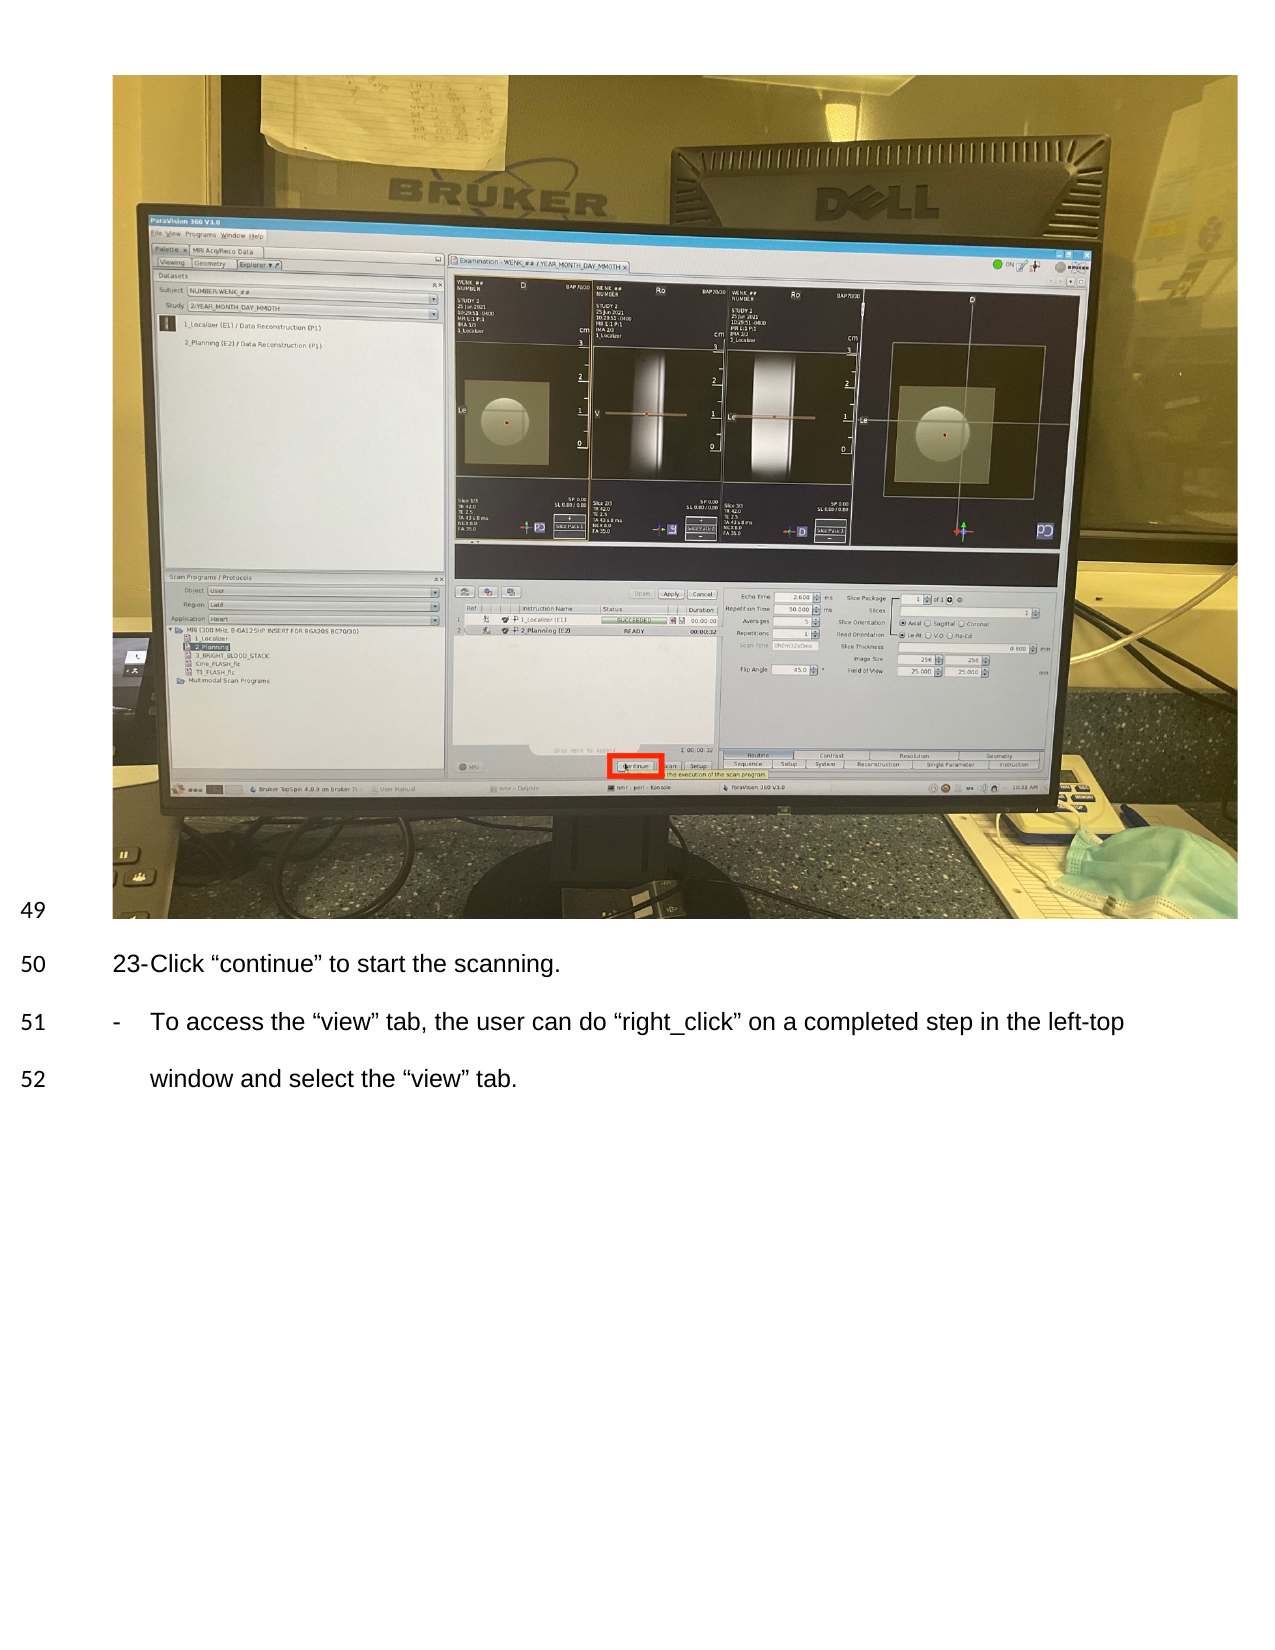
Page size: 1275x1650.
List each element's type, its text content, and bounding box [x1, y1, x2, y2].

list To access the “view” tab, the user can do “right_click” on a completed step in the left-top window and select the “view” tab. [112, 1007, 1200, 1093]
list Click “continue” to start the scanning. [112, 949, 1200, 978]
picture [112, 75, 1238, 919]
